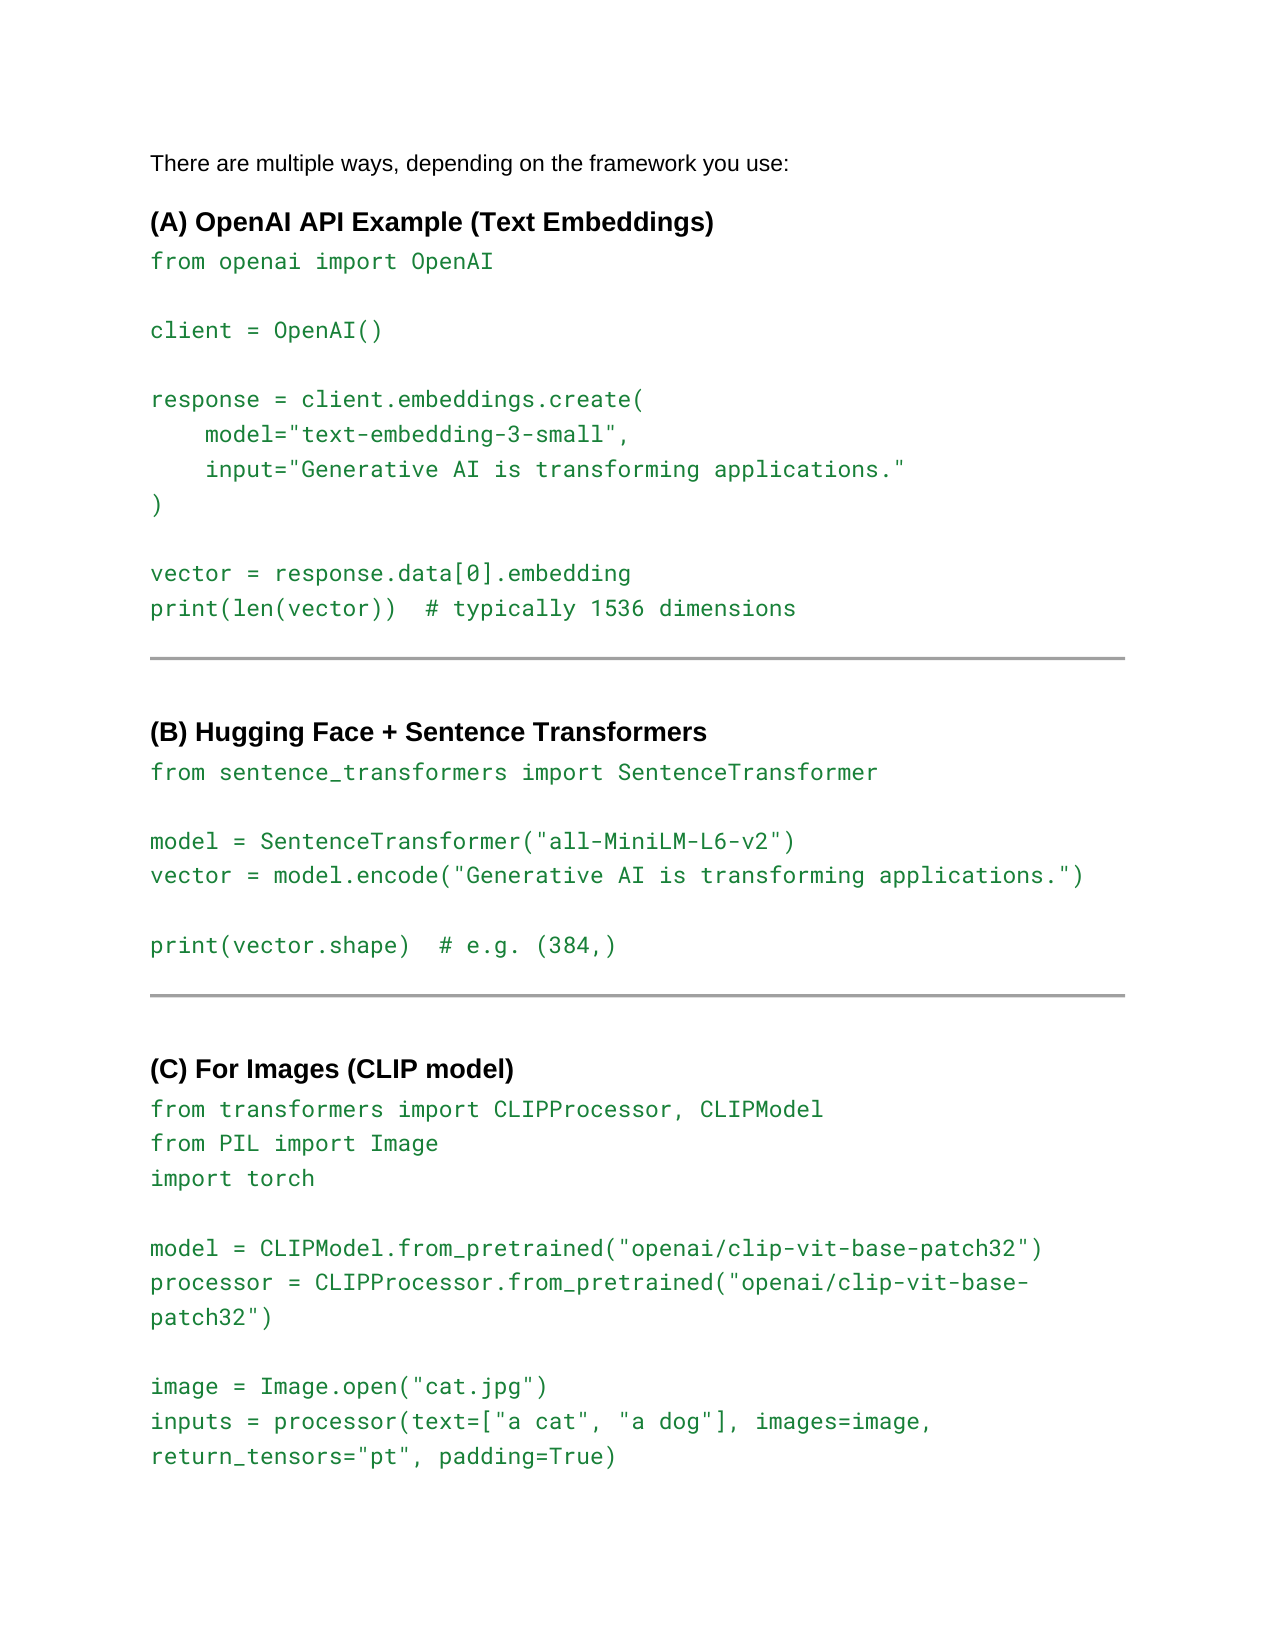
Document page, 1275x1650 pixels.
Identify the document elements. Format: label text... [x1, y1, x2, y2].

text image = Image.open("cat.jpg") [150, 1371, 1125, 1401]
text input="Generative AI is transforming applications." [150, 453, 1125, 483]
text model = CLIPModel.from_pretrained("openai/clip-vit-base-patch32") [150, 1232, 1125, 1262]
text import torch [150, 1162, 1125, 1193]
text from PIL import Image [150, 1128, 1125, 1158]
text print(vector.shape) # e.g. (384,) [150, 929, 1125, 959]
text processor = CLIPProcessor.from_pretrained("openai/clip-vit-base-patch32") [150, 1267, 1125, 1331]
subtitle (C) For Images (CLIP model) [150, 1053, 1125, 1085]
text model="text-embedding-3-small", [150, 418, 1125, 449]
text response = client.embeddings.create( [150, 384, 1125, 414]
text ) [150, 488, 1125, 518]
text inputs = processor(text=["a cat", "a dog"], images=image, return_tensors="pt", padding=True) [150, 1405, 1125, 1470]
text client = OpenAI() [150, 314, 1125, 345]
text vector = response.data[0].embedding [150, 557, 1125, 587]
text print(len(vector)) # typically 1536 dimensions [150, 592, 1125, 622]
text vector = model.encode("Generative AI is transforming applications.") [150, 860, 1125, 890]
subtitle (B) Hugging Face + Sentence Transformers [150, 716, 1125, 747]
text from transformers import CLIPProcessor, CLIPModel [150, 1093, 1125, 1123]
text from openai import OpenAI [150, 245, 1125, 275]
text model = SentenceTransformer("all-MiniLM-L6-v2") [150, 825, 1125, 855]
text There are multiple ways, depending on the framework you use: [150, 150, 1125, 176]
text from sentence_transformers import SentenceTransformer [150, 756, 1125, 786]
subtitle (A) OpenAI API Example (Text Embeddings) [150, 206, 1125, 237]
